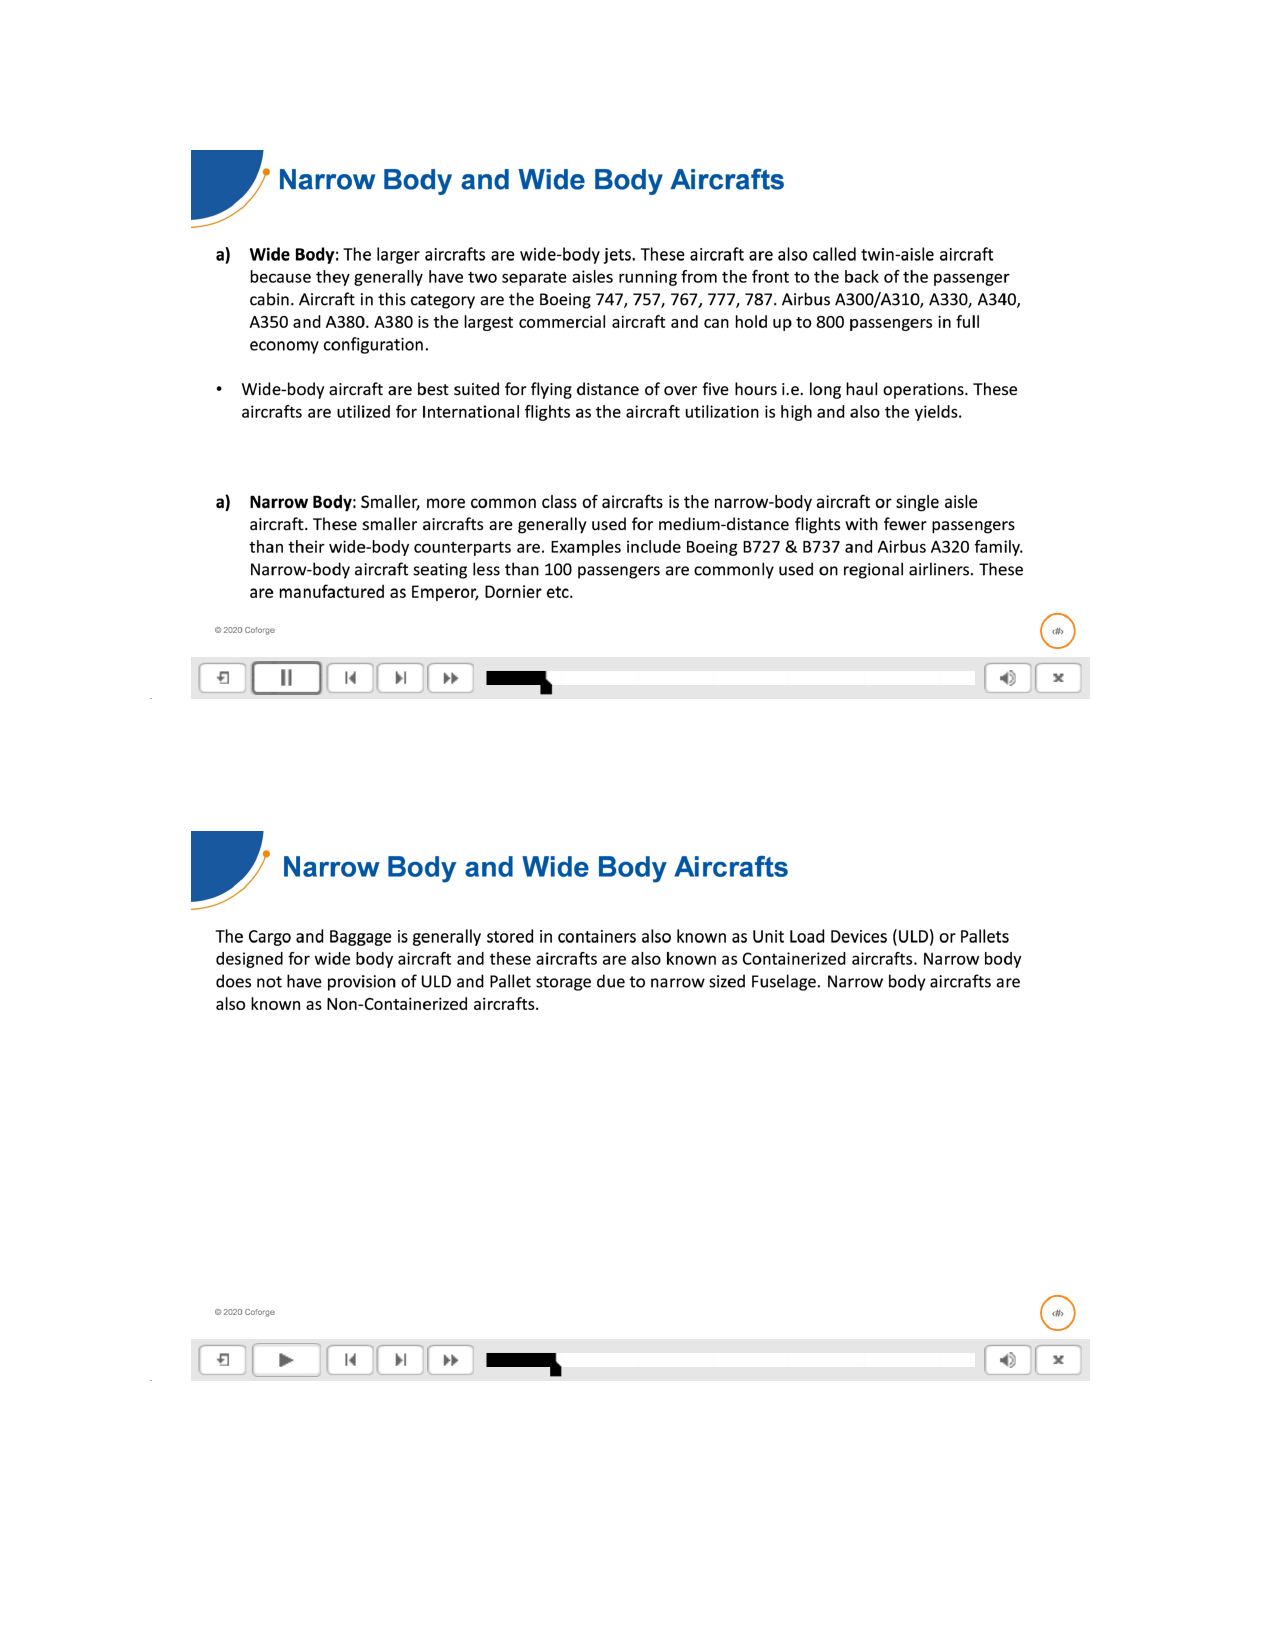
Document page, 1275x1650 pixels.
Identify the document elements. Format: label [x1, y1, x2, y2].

picture [150, 150, 1125, 699]
picture [150, 831, 1125, 1381]
